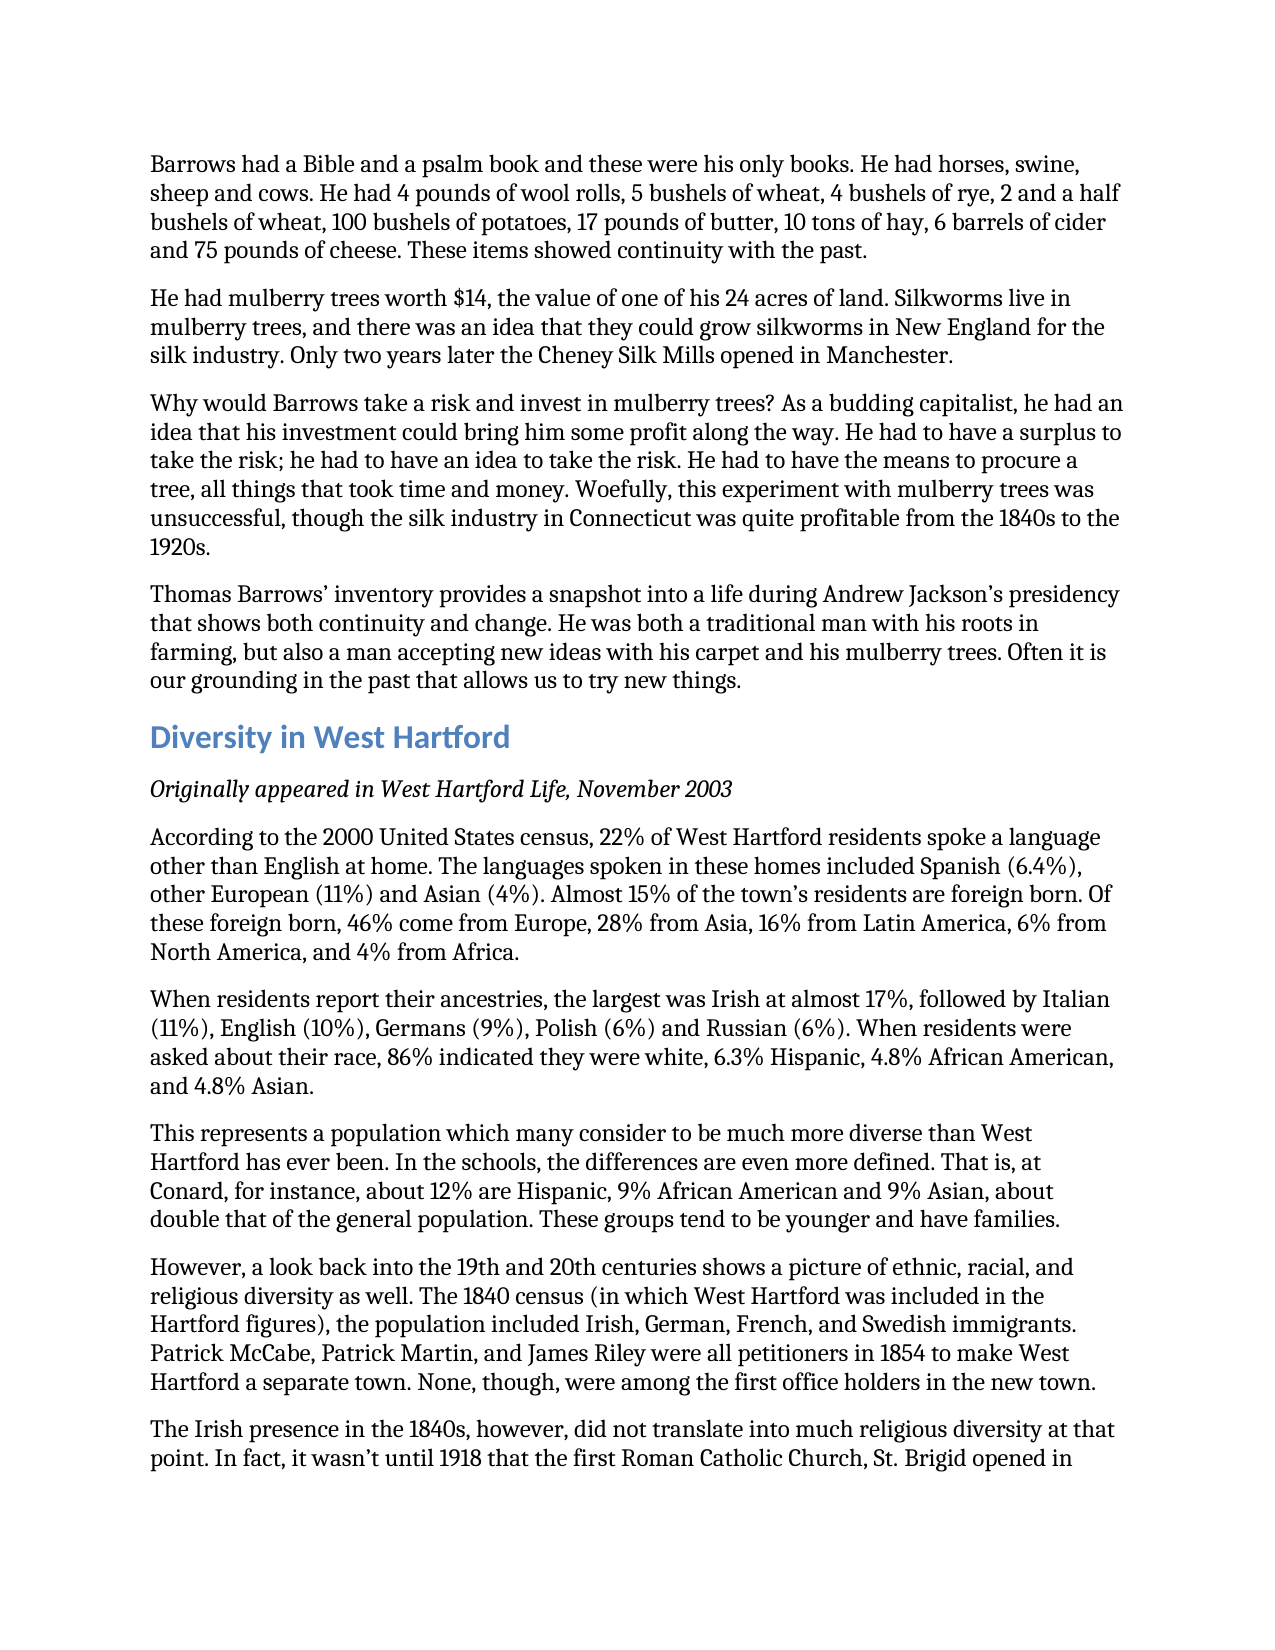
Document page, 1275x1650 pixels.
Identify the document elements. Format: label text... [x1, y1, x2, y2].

text Thomas Barrows’ inventory provides a snapshot into a life during Andrew Jackson’s presidency that shows both continuity and change. He was both a traditional man with his roots in farming, but also a man accepting new ideas with his carpet and his mulberry trees. Often it is our grounding in the past that allows us to try new things. [150, 580, 1125, 695]
text He had mulberry trees worth $14, the value of one of his 24 acres of land. Silkworms live in mulberry trees, and there was an idea that they could grow silkworms in New England for the silk industry. Only two years later the Cheney Silk Mills opened in Manchester. [150, 284, 1125, 370]
text This represents a population which many consider to be much more diverse than West Hartford has ever been. In the schools, the differences are even more defined. That is, at Conard, for instance, about 12% are Hispanic, 9% African American and 9% Asian, about double that of the general population. These groups tend to be younger and have families. [150, 1119, 1125, 1234]
text When residents report their ancestries, the largest was Irish at almost 17%, followed by Italian (11%), English (10%), Germans (9%), Polish (6%) and Russian (6%). When residents were asked about their race, 86% indicated they were white, 6.3% Hispanic, 4.8% African American, and 4.8% Asian. [150, 985, 1125, 1100]
text Why would Barrows take a risk and invest in mulberry trees? As a budding capitalist, he had an idea that his investment could bring him some profit along the way. He had to have a surplus to take the risk; he had to have an idea to take the risk. He had to have the means to procure a tree, all things that took time and money. Woefully, this experiment with mulberry trees was unsuccessful, though the silk industry in Connecticut was quite profitable from the 1840s to the 1920s. [150, 389, 1125, 561]
text Originally appeared in West Hartford Life, November 2003 [150, 775, 1125, 804]
text However, a look back into the 19th and 20th centuries shows a picture of ethnic, racial, and religious diversity as well. The 1840 census (in which West Hartford was included in the Hartford figures), the population included Irish, German, French, and Swedish immigrants. Patrick McCabe, Patrick Martin, and James Riley were all petitioners in 1854 to make West Hartford a separate town. None, though, were among the first office holders in the new town. [150, 1253, 1125, 1397]
text According to the 2000 United States census, 22% of West Hartford residents spoke a language other than English at home. The languages spoken in these homes included Spanish (6.4%), other European (11%) and Asian (4%). Almost 15% of the town’s residents are foreign born. Of these foreign born, 46% come from Europe, 28% from Asia, 16% from Latin America, 6% from North America, and 4% from Africa. [150, 823, 1125, 967]
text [150, 1415, 1125, 1473]
subtitle Diversity in West Hartford [150, 716, 1125, 757]
text Barrows had a Bible and a psalm book and these were his only books. He had horses, swine, sheep and cows. He had 4 pounds of wool rolls, 5 bushels of wheat, 4 bushels of rye, 2 and a half bushels of wheat, 100 bushels of potatoes, 17 pounds of butter, 10 tons of hay, 6 barrels of cider and 75 pounds of cheese. These items showed continuity with the past. [150, 150, 1125, 265]
